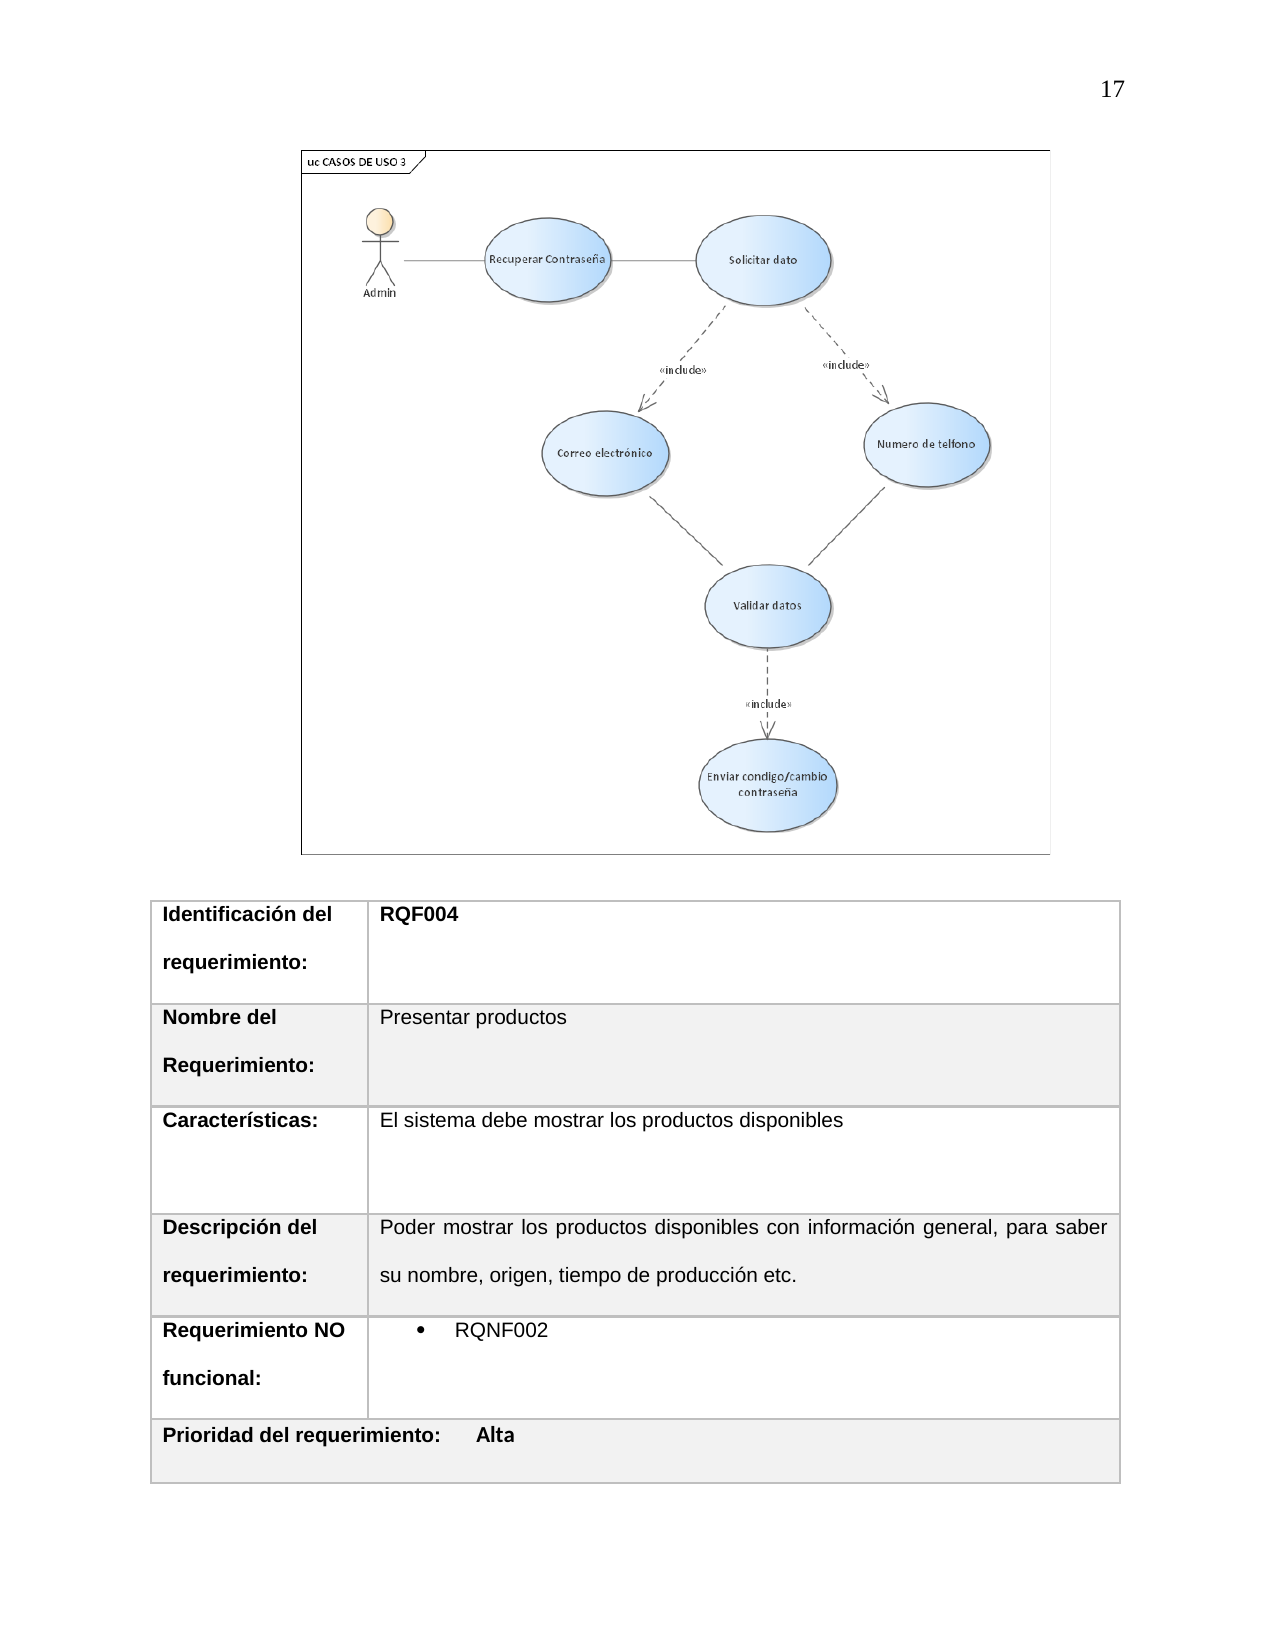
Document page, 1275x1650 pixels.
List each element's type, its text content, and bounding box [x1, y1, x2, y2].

table_cell Descripción del requerimiento: [152, 1215, 367, 1315]
table_cell Poder mostrar los productos disponibles con información general, para saber su nombre, origen, tiempo de producción etc. [369, 1215, 1119, 1315]
table_cell RQNF002 [369, 1318, 1119, 1418]
table_cell Características: [152, 1108, 367, 1213]
table_cell Presentar productos [369, 1005, 1119, 1105]
table_cell El sistema debe mostrar los productos disponibles [369, 1108, 1119, 1213]
table_cell Nombre del Requerimiento: [152, 1005, 367, 1105]
table_cell Requerimiento NO funcional: [152, 1318, 367, 1418]
table_header RQF004 [369, 902, 1119, 1003]
table_cell Prioridad del requerimiento: Alta [152, 1420, 1119, 1482]
table_header Identificación del requerimiento: [152, 902, 367, 1003]
